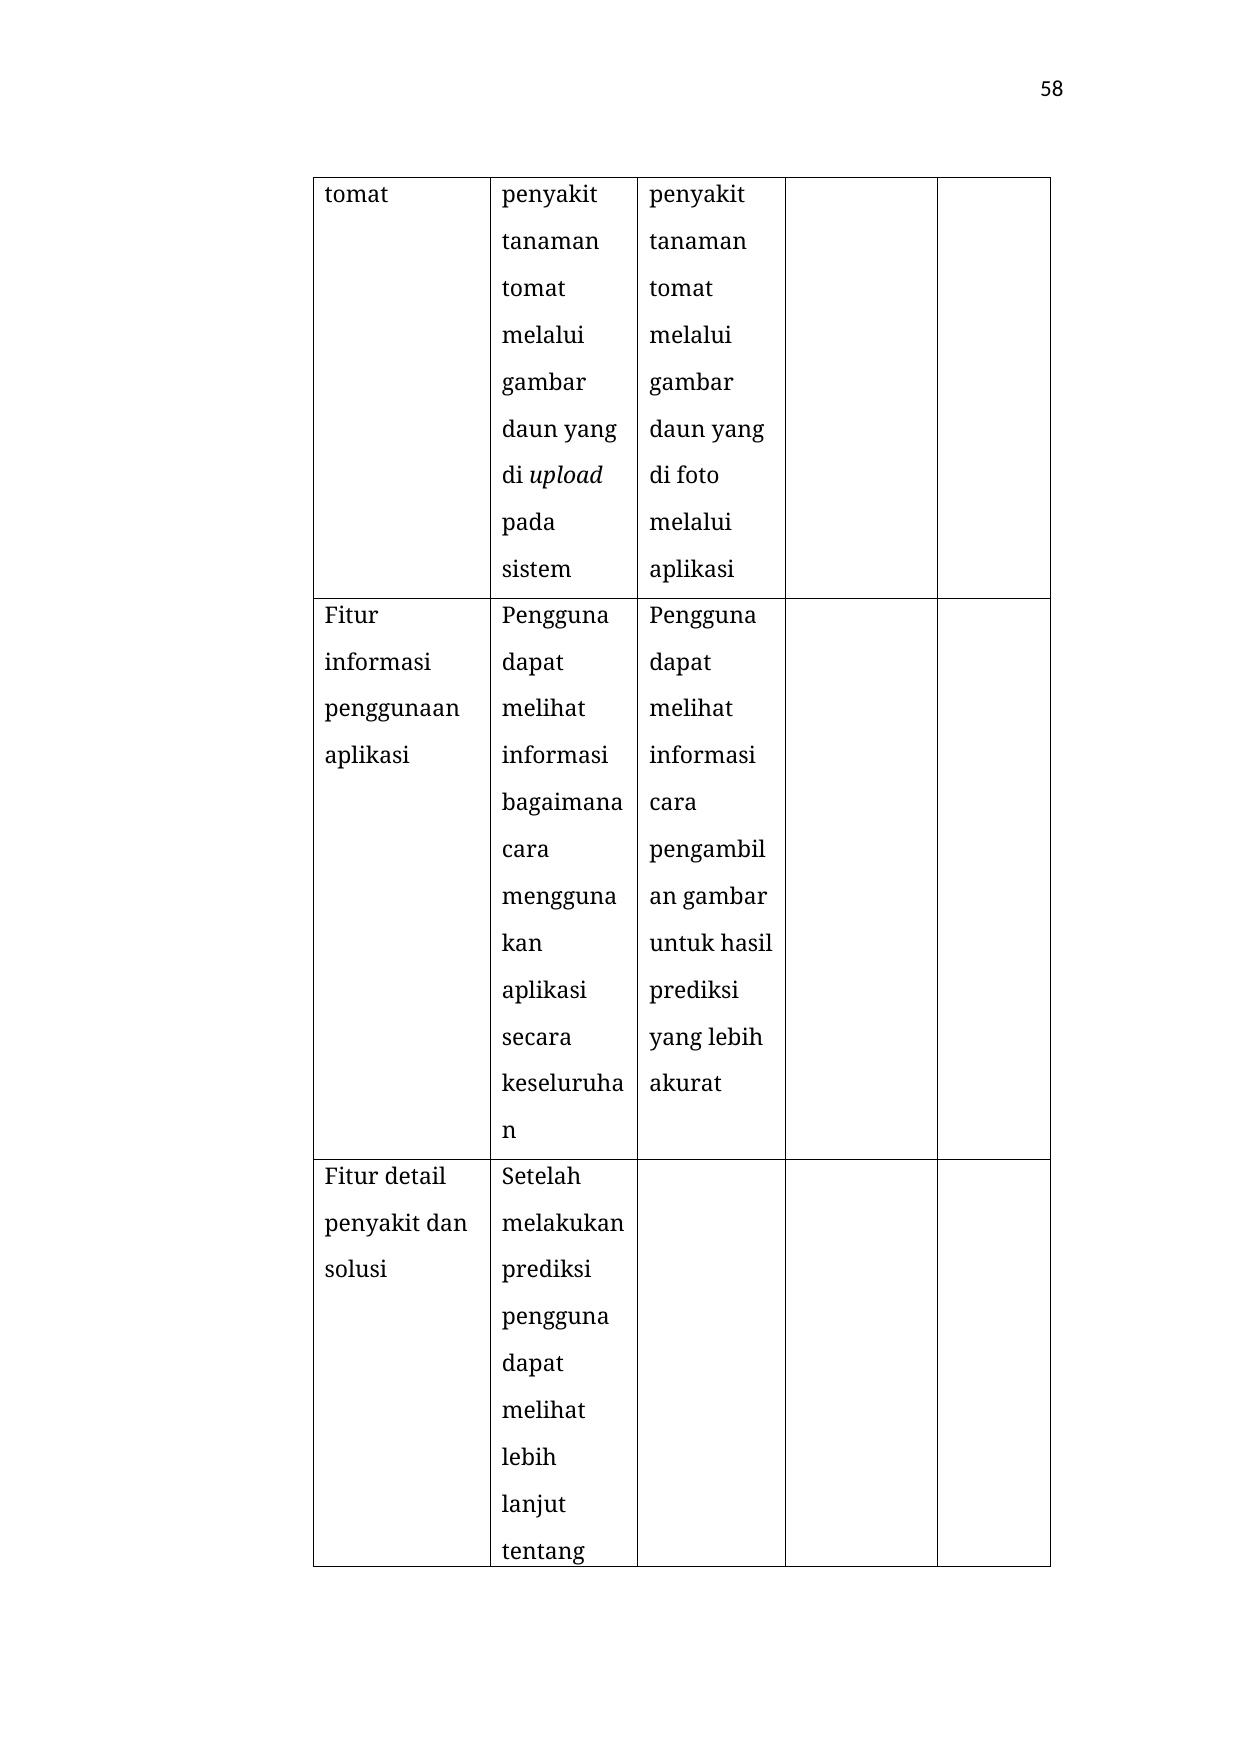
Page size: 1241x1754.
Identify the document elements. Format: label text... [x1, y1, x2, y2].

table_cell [638, 178, 785, 598]
table_cell [938, 1160, 1050, 1566]
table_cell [491, 1160, 637, 1566]
table_cell Pengguna dapat melihat informasi cara pengambilan gambar untuk hasil prediksi yang lebih akurat [638, 599, 785, 1159]
table_cell [786, 599, 937, 1159]
table_cell [786, 178, 937, 598]
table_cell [491, 178, 637, 598]
table_cell Pengguna dapat melihat informasi bagaimana cara menggunakan aplikasi secara keseluruhan [491, 599, 637, 1159]
table_cell Fitur informasi penggunaan aplikasi [314, 599, 490, 1159]
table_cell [314, 178, 490, 598]
table_cell [938, 178, 1050, 598]
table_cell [314, 1160, 490, 1566]
table_cell [786, 1160, 937, 1566]
table_cell [638, 1160, 785, 1566]
table_cell [938, 599, 1050, 1159]
